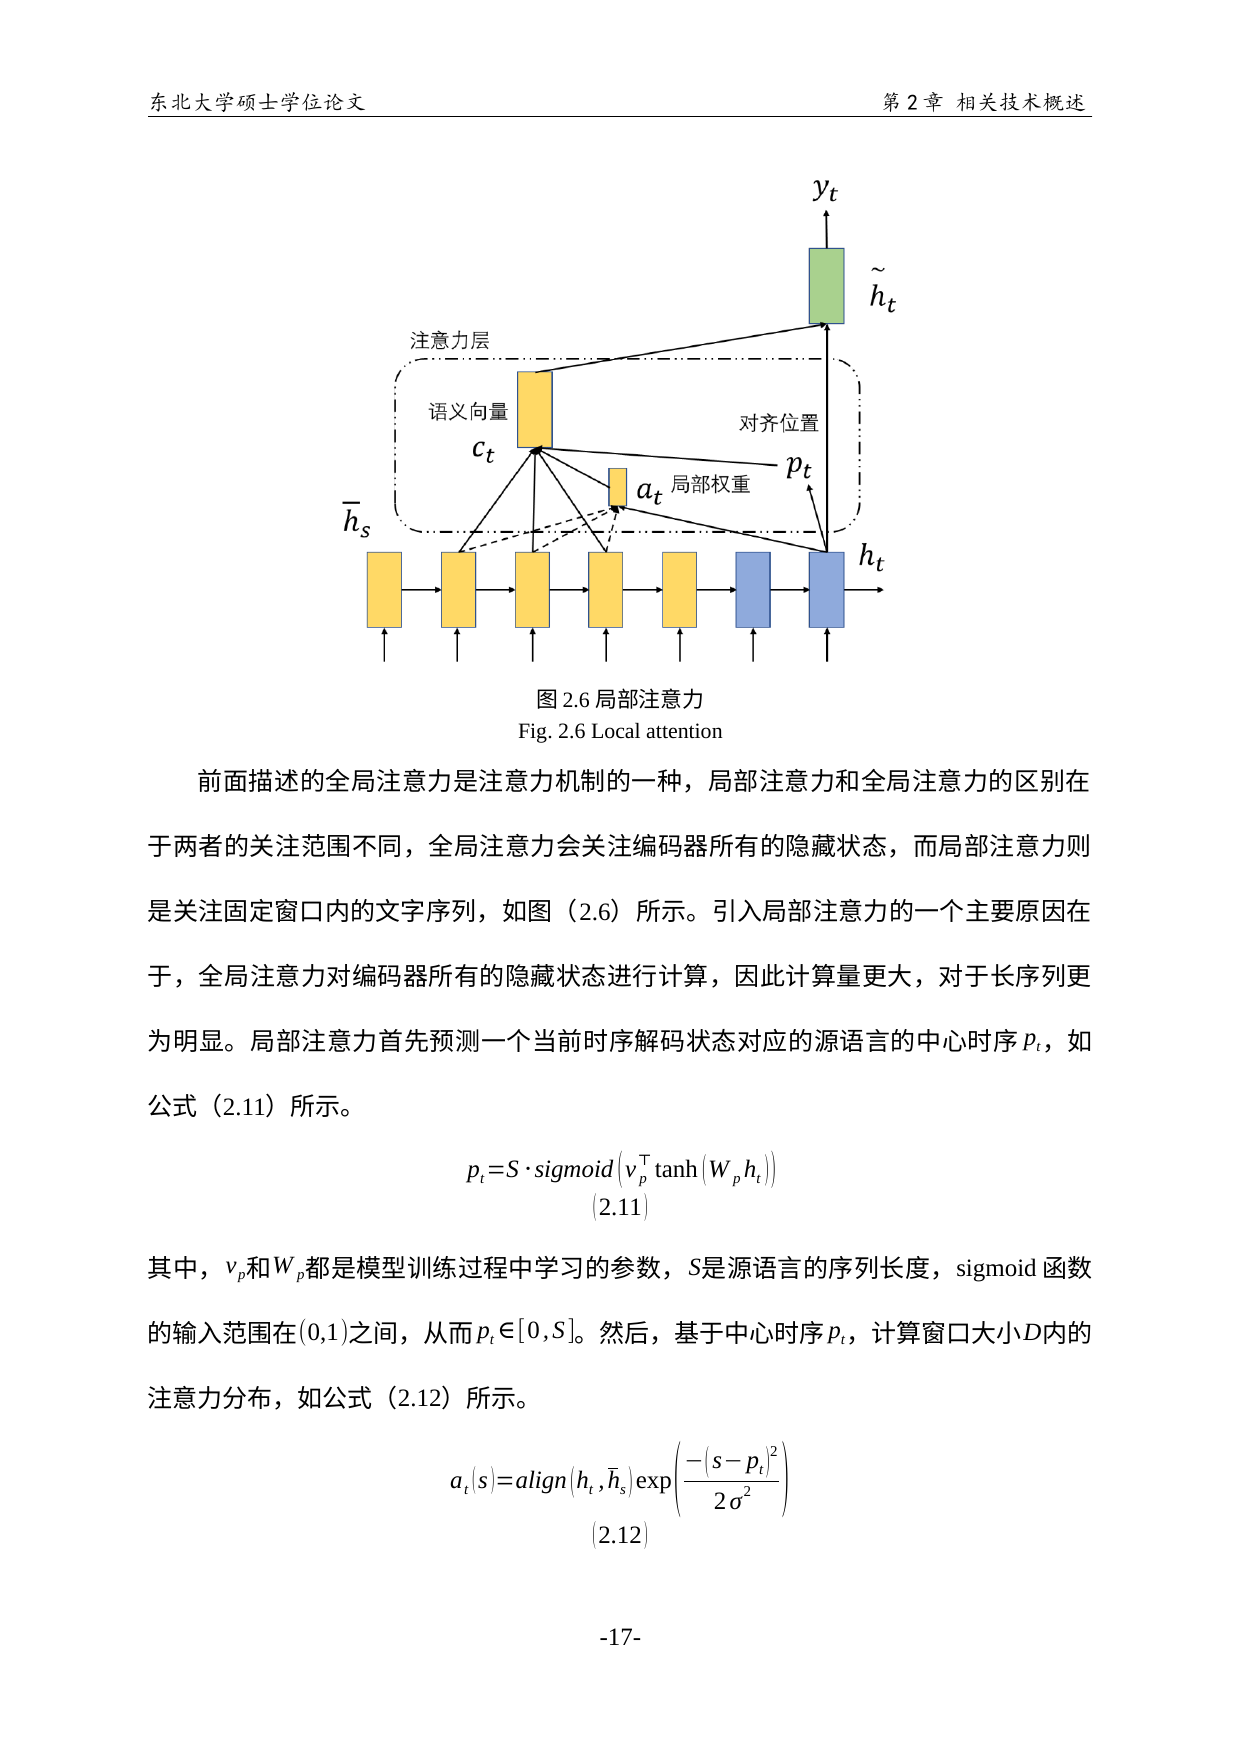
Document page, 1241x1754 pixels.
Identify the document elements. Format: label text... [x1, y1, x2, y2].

text 其中，和都是模型训练过程中学习的参数，是源语言的序列长度，sigmoid函数的输入范围在之间，从而。然后，基于中心时序，计算窗口大小内的注意力分布，如公式（2.12）所示。 [148, 1234, 1092, 1429]
picture [330, 162, 910, 662]
text 图2.6 局部注意力 [148, 682, 1092, 714]
text 前面描述的全局注意力是注意力机制的一种，局部注意力和全局注意力的区别在于两者的关注范围不同，全局注意力会关注编码器所有的隐藏状态，而局部注意力则是关注固定窗口内的文字序列，如图（2.6）所示。引入局部注意力的一个主要原因在于，全局注意力对编码器所有的隐藏状态进行计算，因此计算量更大，对于长序列更为明显。局部注意力首先预测一个当前时序解码状态对应的源语言的中心时序，如公式（2.11）所示。 [148, 747, 1092, 1137]
text Fig. 2.6 Local attention [148, 714, 1092, 747]
